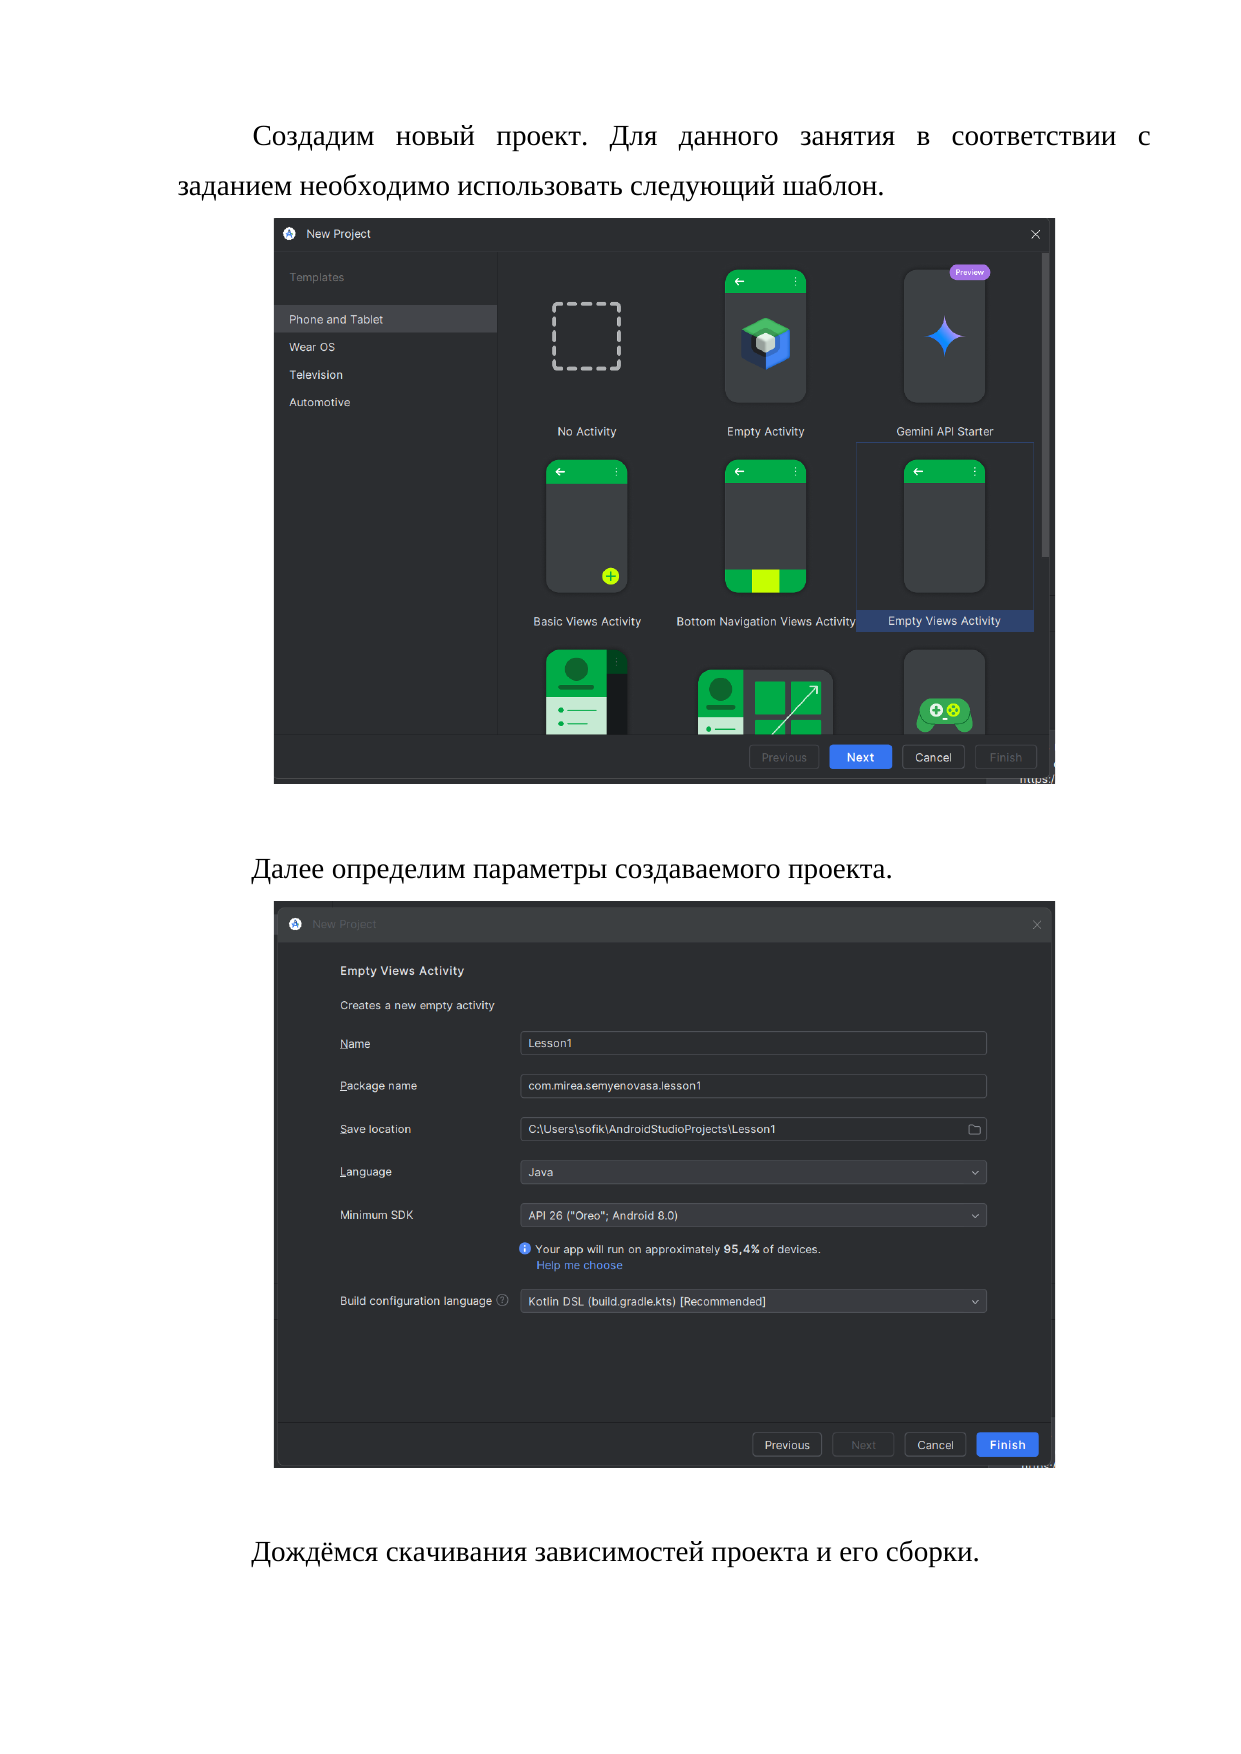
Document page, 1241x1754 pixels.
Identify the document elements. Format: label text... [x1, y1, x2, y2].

picture [273, 218, 1055, 784]
text Дождёмся скачивания зависимостей проекта и его сборки. [177, 1534, 1152, 1568]
picture [273, 901, 1055, 1468]
text Далее определим параметры создаваемого проекта. [177, 851, 1152, 884]
text Создадим новый проект. Для данного занятия в соответствии с заданием необходимо использовать следующий шаблон. [177, 118, 1152, 202]
